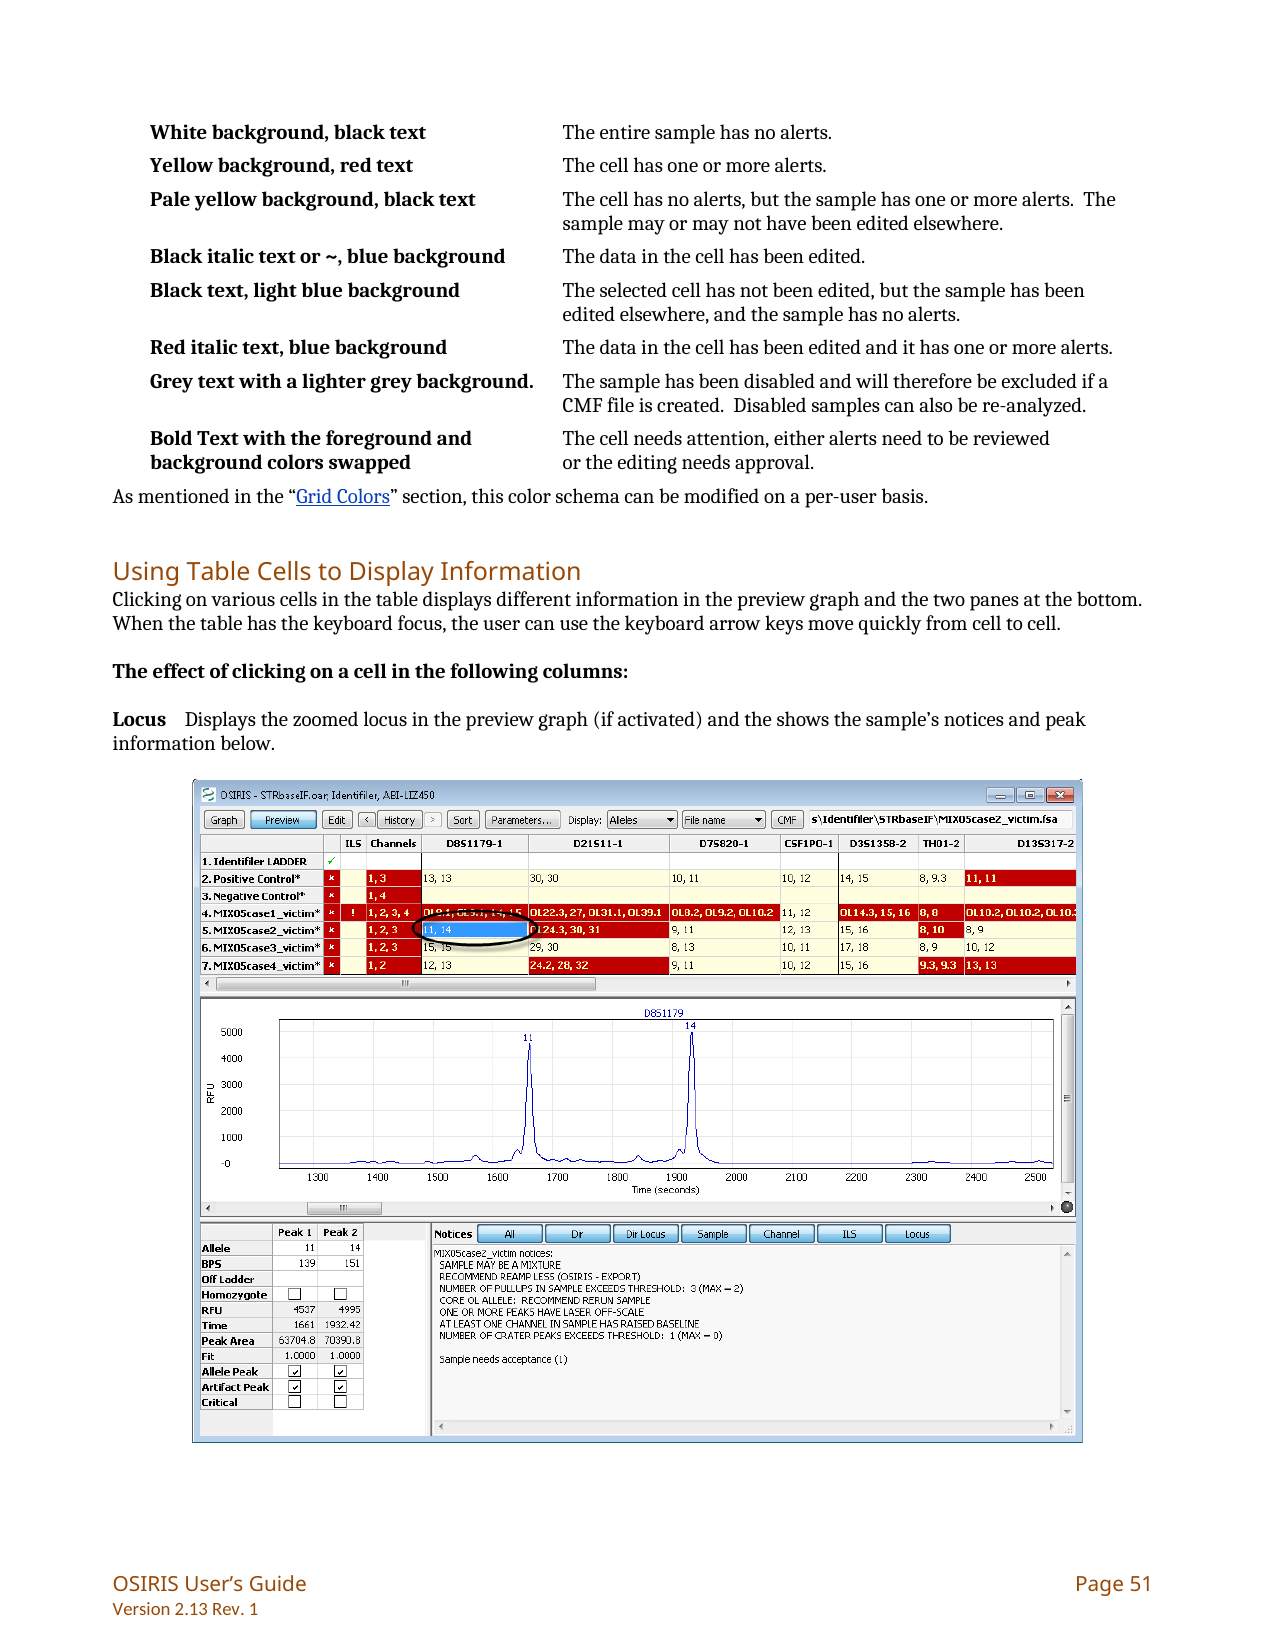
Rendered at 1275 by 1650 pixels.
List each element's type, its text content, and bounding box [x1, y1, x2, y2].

text White background, black text The entire sample has no alerts. [150, 120, 1125, 144]
text Pale yellow background, black text The cell has no alerts, but the sample has one or more alerts. The sample may or may not have been edited elsewhere. [150, 187, 1125, 235]
text Red italic text, blue background The data in the cell has been edited and it has one or more alerts. [150, 336, 1125, 360]
text Black italic text or ~, blue background The data in the cell has been edited. [150, 245, 1125, 269]
text The effect of clicking on a cell in the following columns: [112, 659, 1162, 683]
text Clicking on various cells in the table displays different information in the preview graph and the two panes at the bottom. When the table has the keyboard focus, the user can use the keyboard arrow keys move quickly from cell to cell. [112, 587, 1162, 635]
text Grey text with a lighter grey background. The sample has been disabled and will therefore be excluded if a CMF file is created. Disabled samples can also be re-analyzed. [150, 369, 1125, 417]
subtitle Using Table Cells to Display Information [112, 553, 1162, 587]
text Black text, light blue background The selected cell has not been edited, but the sample has been edited elsewhere, and the sample has no alerts. [150, 278, 1125, 326]
picture [192, 779, 1083, 1443]
text Bold Text with the foreground and The cell needs attention, either alerts need to be reviewed [150, 427, 1125, 451]
text Yellow background, red text The cell has one or more alerts. [150, 154, 1125, 178]
text background colors swapped or the editing needs approval. [150, 451, 1125, 475]
text As mentioned in the “Grid Colors” section, this color schema can be modified on a per-user basis. [112, 484, 1162, 508]
text Locus Displays the zoomed locus in the preview graph (if activated) and the shows the sample’s notices and peak information below. [112, 707, 1162, 755]
